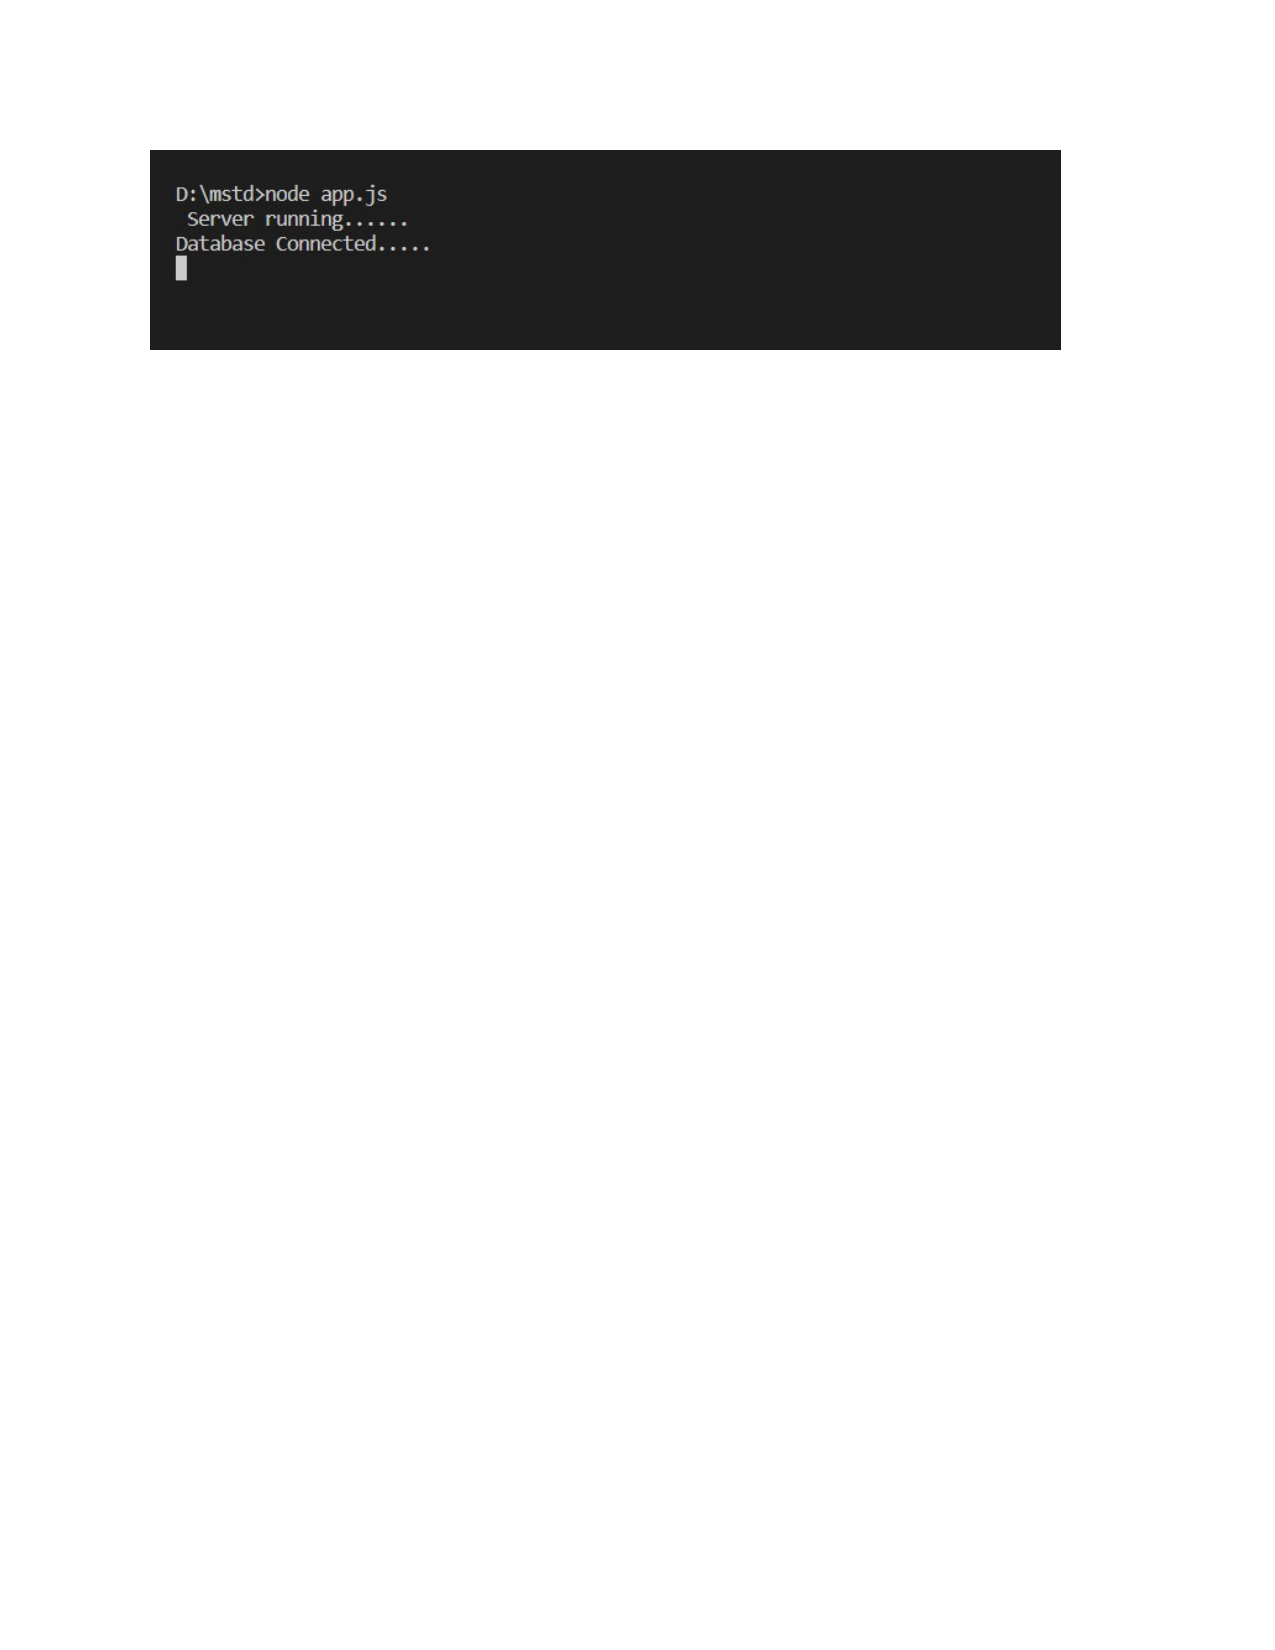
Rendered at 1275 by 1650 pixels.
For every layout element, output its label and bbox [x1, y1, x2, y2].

picture [150, 150, 1061, 350]
